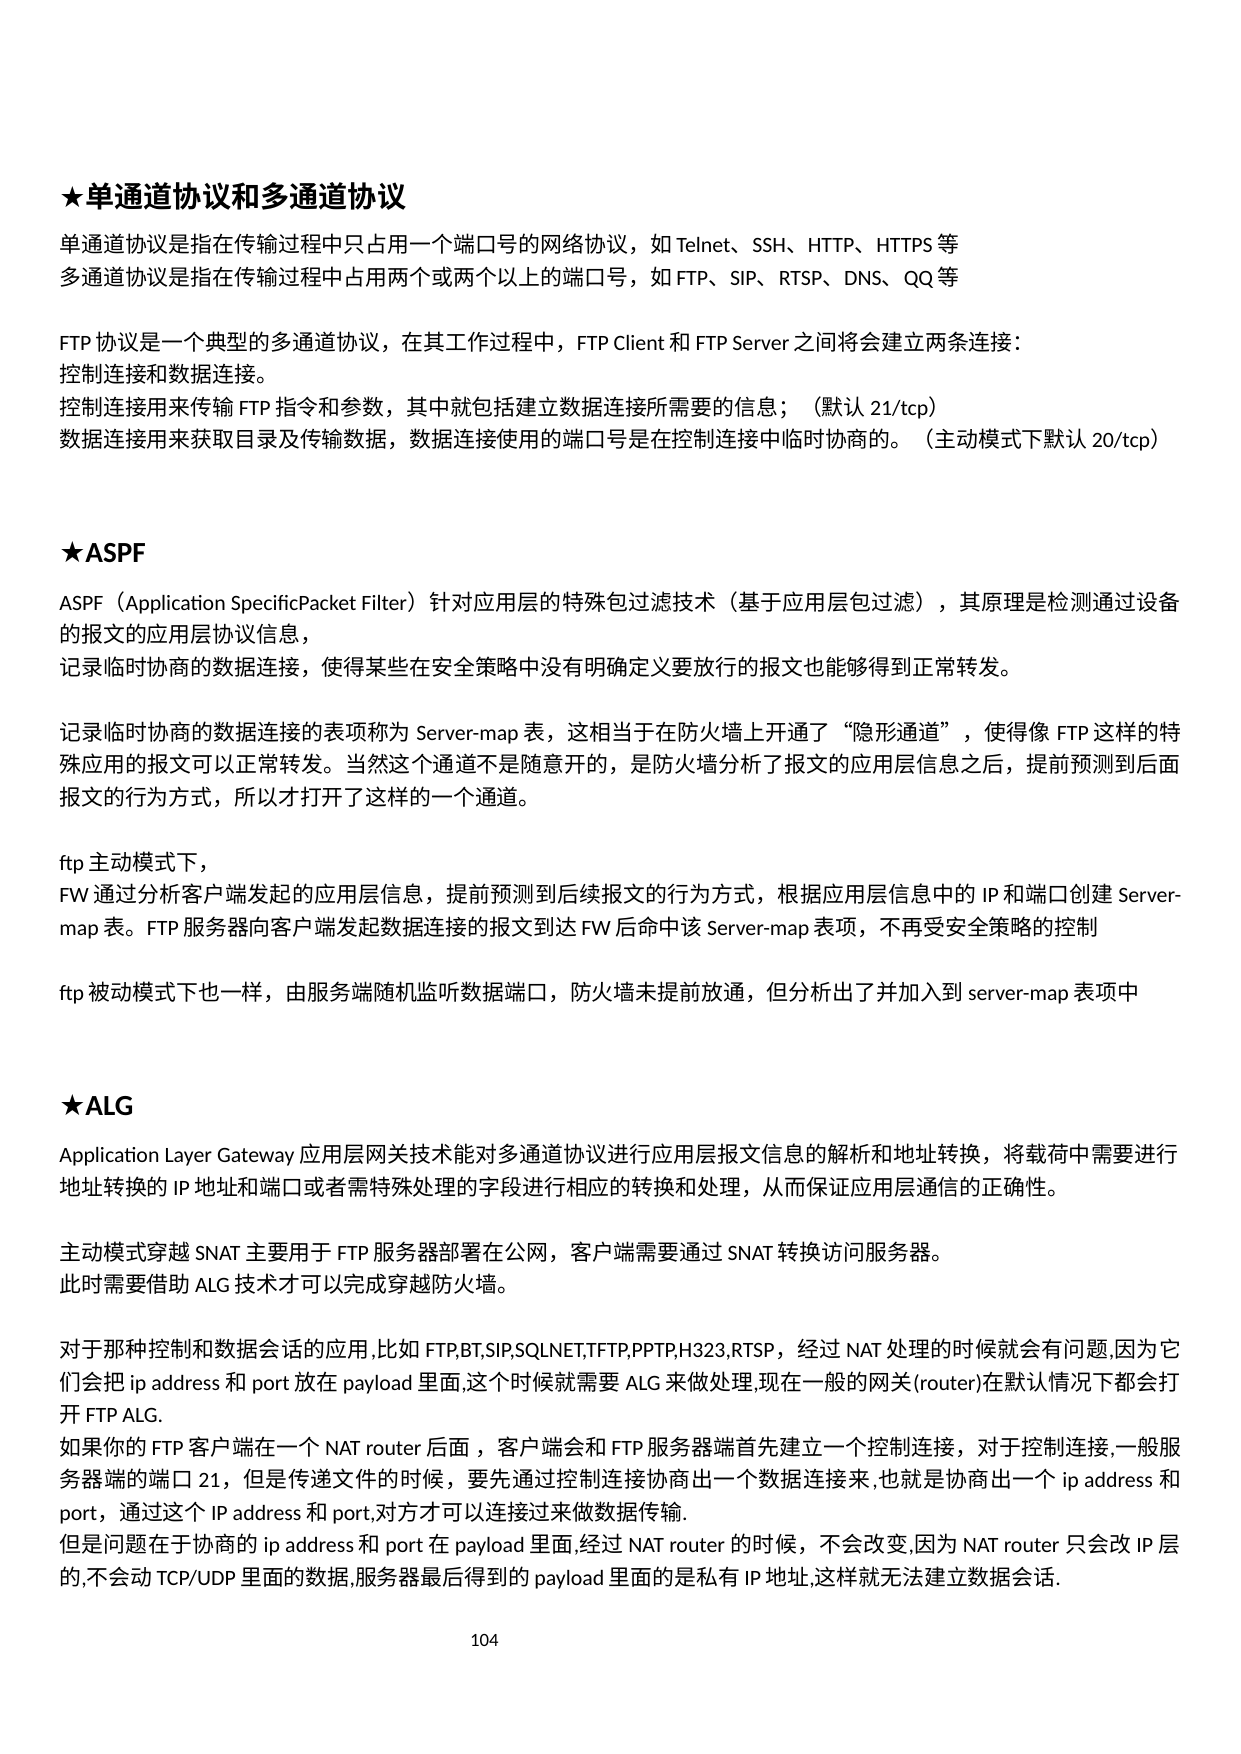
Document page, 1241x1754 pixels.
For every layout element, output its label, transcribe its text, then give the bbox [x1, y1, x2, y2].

text 控制连接和数据连接。 [59, 357, 1181, 389]
text FTP协议是一个典型的多通道协议，在其工作过程中，FTP Client和FTP Server之间将会建立两条连接： [59, 324, 1181, 357]
text 多通道协议是指在传输过程中占用两个或两个以上的端口号，如FTP、SIP、RTSP、DNS、QQ等 [59, 259, 1181, 292]
text FW通过分析客户端发起的应用层信息，提前预测到后续报文的行为方式，根据应用层信息中的IP和端口创建Server-map表。FTP服务器向客户端发起数据连接的报文到达FW后命中该Server-map表项，不再受安全策略的控制 [59, 877, 1181, 942]
text 如果你的FTP 客户端在一个NAT router后面 ，客户端会和FTP服务器端首先建立一个控制连接，对于控制连接,一般服务器端的端口21，但是传递文件的时候，要先通过控制连接协商出一个数据连接来,也就是协商出一个ip address 和port，通过这个IP address和port,对方才可以连接过来做数据传输. [59, 1429, 1181, 1527]
text 控制连接用来传输FTP指令和参数，其中就包括建立数据连接所需要的信息；（默认21/tcp） [59, 389, 1181, 422]
text 但是问题在于协商的ip address和port在payload里面,经过NAT router 的时候，不会改变,因为NAT router 只会改IP 层的,不会动TCP/UDP里面的数据,服务器最后得到的payload里面的是私有IP地址,这样就无法建立数据会话. [59, 1527, 1181, 1592]
text 对于那种控制和数据会话的应用,比如FTP,BT,SIP,SQLNET,TFTP,PPTP,H323,RTSP，经过NAT处理的时候就会有问题,因为它们会把ip address 和port放在payload里面,这个时候就需要ALG来做处理,现在一般的网关(router)在默认情况下都会打开FTP ALG. [59, 1332, 1181, 1429]
text 此时需要借助ALG技术才可以完成穿越防火墙。 [59, 1267, 1181, 1299]
text Application Layer Gateway 应用层网关技术能对多通道协议进行应用层报文信息的解析和地址转换，将载荷中需要进行地址转换的IP地址和端口或者需特殊处理的字段进行相应的转换和处理，从而保证应用层通信的正确性。 [59, 1137, 1181, 1202]
text 记录临时协商的数据连接的表项称为Server-map表，这相当于在防火墙上开通了“隐形通道”，使得像FTP这样的特殊应用的报文可以正常转发。当然这个通道不是随意开的，是防火墙分析了报文的应用层信息之后，提前预测到后面报文的行为方式，所以才打开了这样的一个通道。 [59, 714, 1181, 812]
text 单通道协议是指在传输过程中只占用一个端口号的网络协议，如Telnet、SSH、HTTP、HTTPS等 [59, 227, 1181, 259]
text 主动模式穿越SNAT主要用于FTP服务器部署在公网，客户端需要通过SNAT转换访问服务器。 [59, 1234, 1181, 1267]
text ftp主动模式下， [59, 844, 1181, 877]
text ASPF（Application SpecificPacket Filter）针对应用层的特殊包过滤技术（基于应用层包过滤），其原理是检测通过设备的报文的应用层协议信息， [59, 584, 1181, 649]
text ★ASPF [59, 519, 1181, 584]
text ★单通道协议和多通道协议 [59, 162, 1181, 227]
text ★ALG [59, 1072, 1181, 1137]
text 记录临时协商的数据连接，使得某些在安全策略中没有明确定义要放行的报文也能够得到正常转发。 [59, 649, 1181, 682]
text 数据连接用来获取目录及传输数据，数据连接使用的端口号是在控制连接中临时协商的。（主动模式下默认20/tcp） [59, 422, 1181, 454]
text ftp被动模式下也一样，由服务端随机监听数据端口，防火墙未提前放通，但分析出了并加入到server-map表项中 [59, 974, 1181, 1007]
